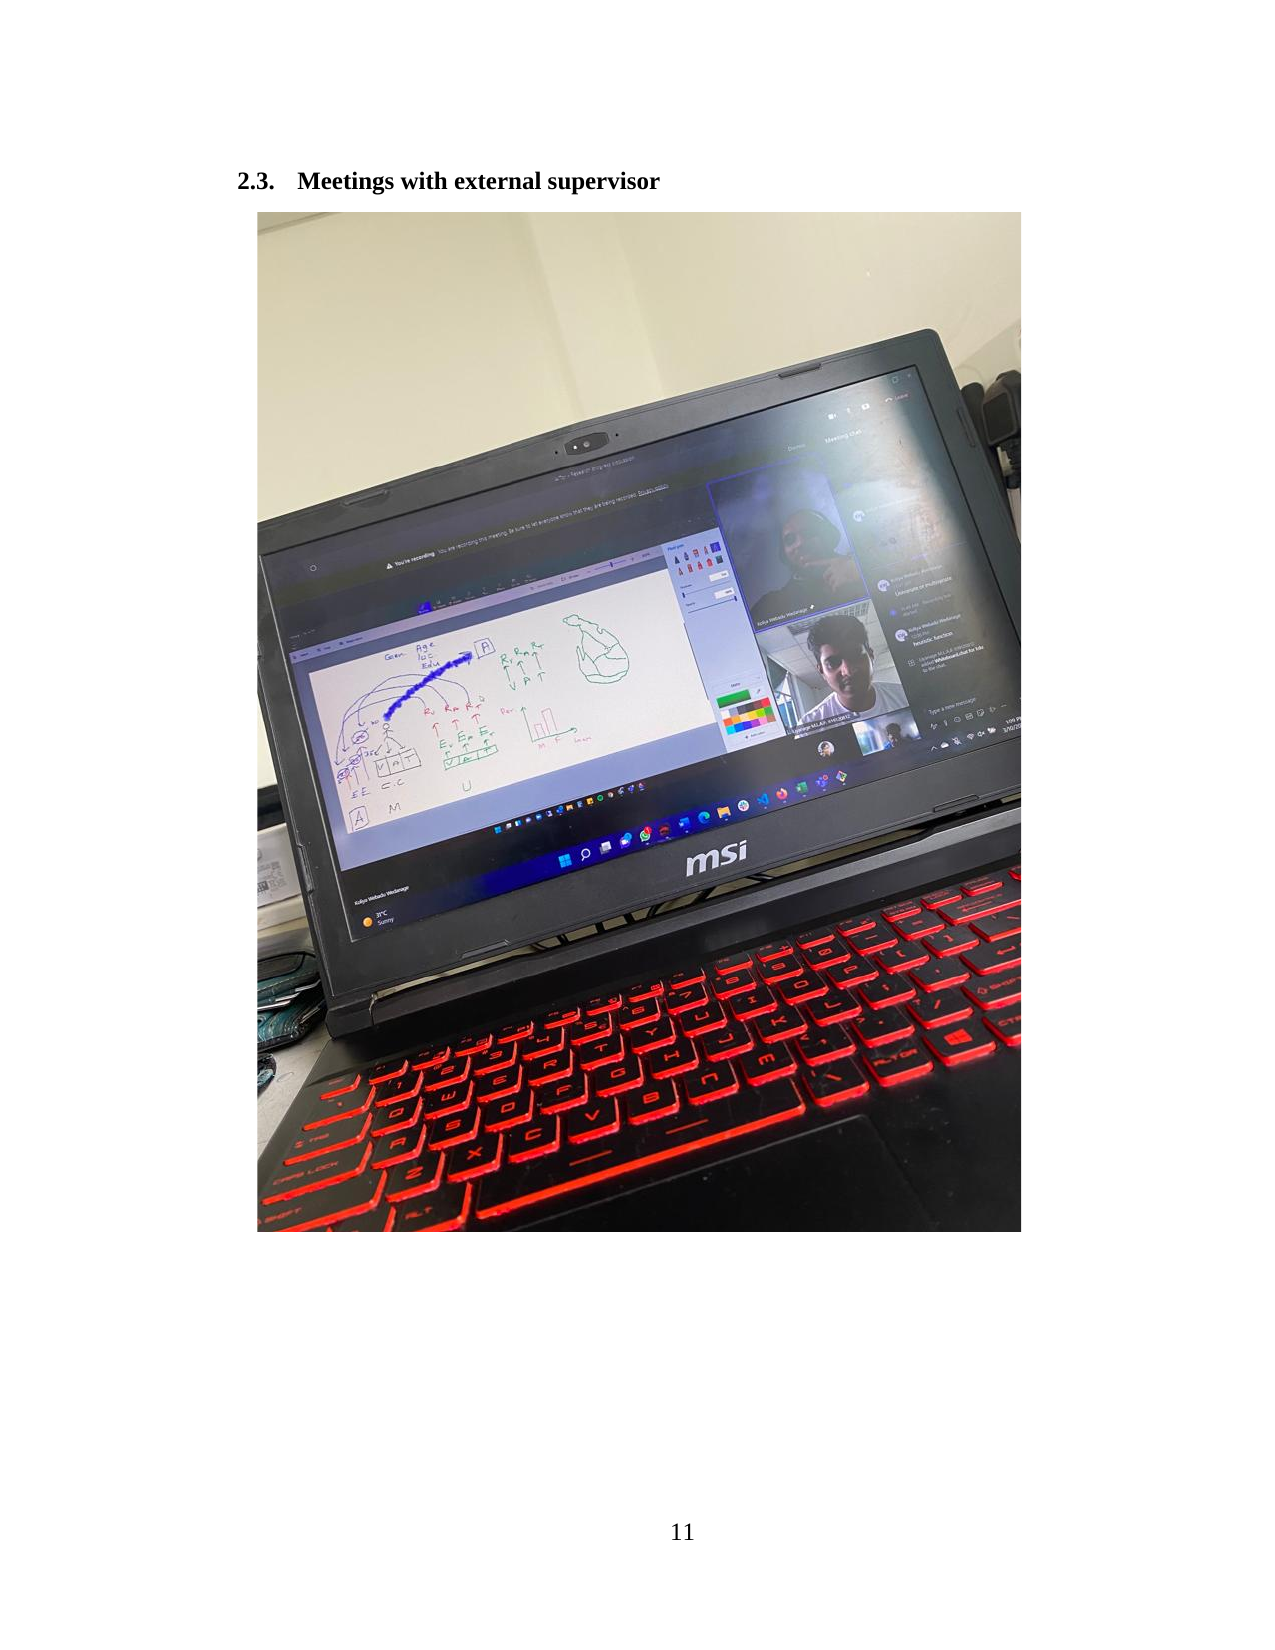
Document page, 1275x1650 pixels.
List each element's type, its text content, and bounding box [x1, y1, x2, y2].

subtitle Meetings with external supervisor [237, 166, 1128, 195]
picture [257, 212, 1022, 1232]
